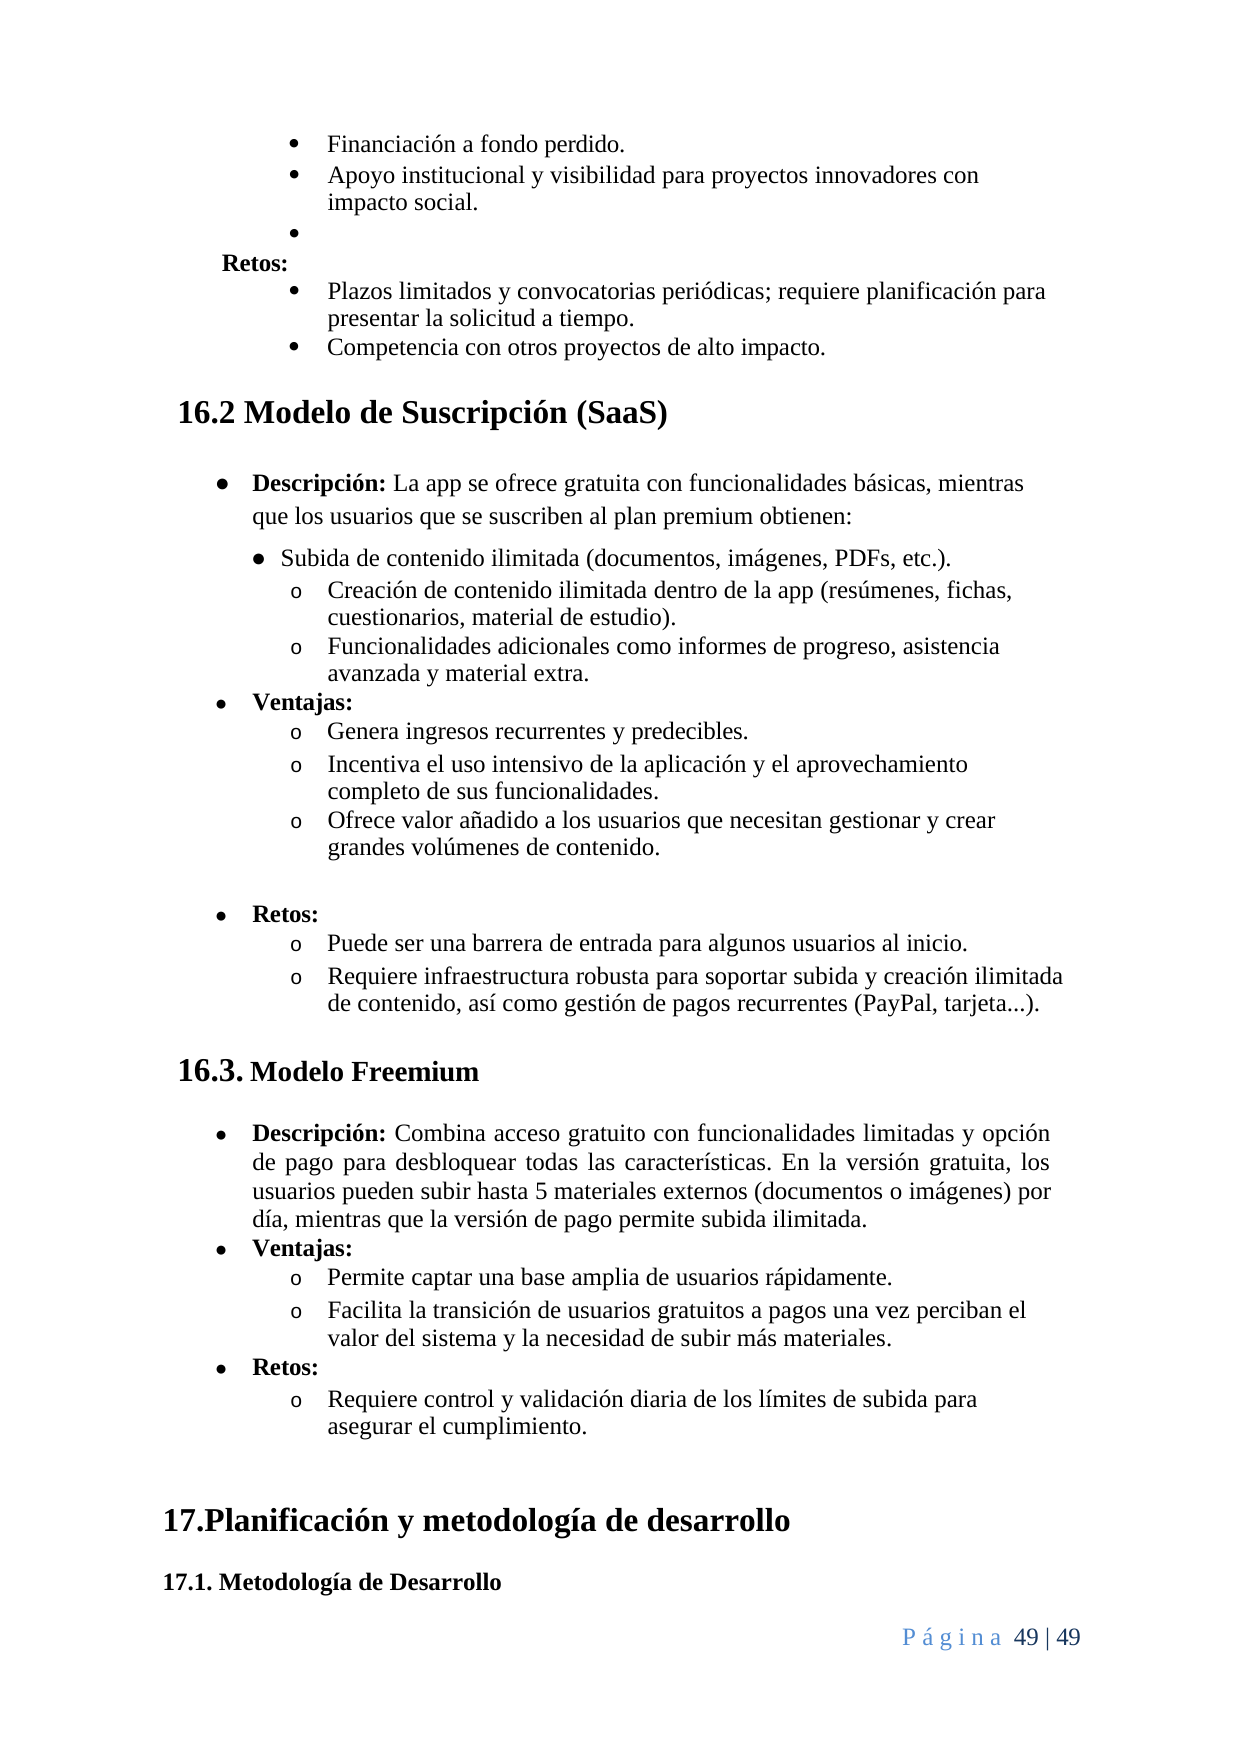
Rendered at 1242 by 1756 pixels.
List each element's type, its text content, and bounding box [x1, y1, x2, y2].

list Competencia con otros proyectos de alto impacto. [289, 332, 1138, 360]
list Retos: [222, 248, 1138, 277]
list Creación de contenido ilimitada dentro de la app (resúmenes, fichas, cuestionarios, material de estudio). [290, 577, 1013, 631]
text 16.2 Modelo de Suscripción (SaaS) [177, 393, 1138, 431]
list Genera ingresos recurrentes y predecibles. [289, 716, 1138, 746]
list Ventajas: [214, 1233, 1138, 1262]
list Retos: [214, 1352, 1138, 1380]
list Descripción: Combina acceso gratuito con funcionalidades limitadas y opción de pago para desbloquear todas las características. En la versión gratuita, los usuarios pueden subir hasta 5 materiales externos (documentos o imágenes) por día, mientras que la versión de pago permite subida ilimitada. [214, 1118, 1051, 1233]
list Funcionalidades adicionales como informes de progreso, asistencia avanzada y material extra. [290, 633, 1001, 687]
list Facilita la transición de usuarios gratuitos a pagos una vez perciban el valor del sistema y la necesidad de subir más materiales. [290, 1296, 1027, 1352]
list Financiación a fondo perdido. [289, 129, 1138, 158]
list Ventajas: [214, 687, 1138, 716]
text 16.3. Modelo Freemium [177, 1051, 1138, 1089]
list Permite captar una base amplia de usuarios rápidamente. [289, 1262, 1138, 1292]
list Ofrece valor añadido a los usuarios que necesitan gestionar y crear grandes volúmenes de contenido. [290, 806, 996, 861]
list Puede ser una barrera de entrada para algunos usuarios al inicio. [289, 928, 1138, 957]
list Descripción: La app se ofrece gratuita con funcionalidades básicas, mientras que los usuarios que se suscriben al plan premium obtienen: [214, 468, 1025, 530]
subtitle 17.Planificación y metodología de desarrollo [162, 1501, 1138, 1539]
list Retos: [214, 899, 1138, 928]
list Apoyo institucional y visibilidad para proyectos innovadores con impacto social. [290, 163, 981, 216]
list Plazos limitados y convocatorias periódicas; requiere planificación para presentar la solicitud a tiempo. [290, 278, 1047, 331]
list Requiere control y validación diaria de los límites de subida para asegurar el cumplimiento. [290, 1386, 978, 1440]
text 17.1. Metodología de Desarrollo [162, 1567, 1138, 1596]
list Subida de contenido ilimitada (documentos, imágenes, PDFs, etc.). [251, 543, 1138, 571]
list Requiere infraestructura robusta para soportar subida y creación ilimitada de contenido, así como gestión de pagos recurrentes (PayPal, tarjeta...). [290, 962, 1064, 1017]
list Incentiva el uso intensivo de la aplicación y el aprovechamiento completo de sus funcionalidades. [290, 751, 968, 805]
